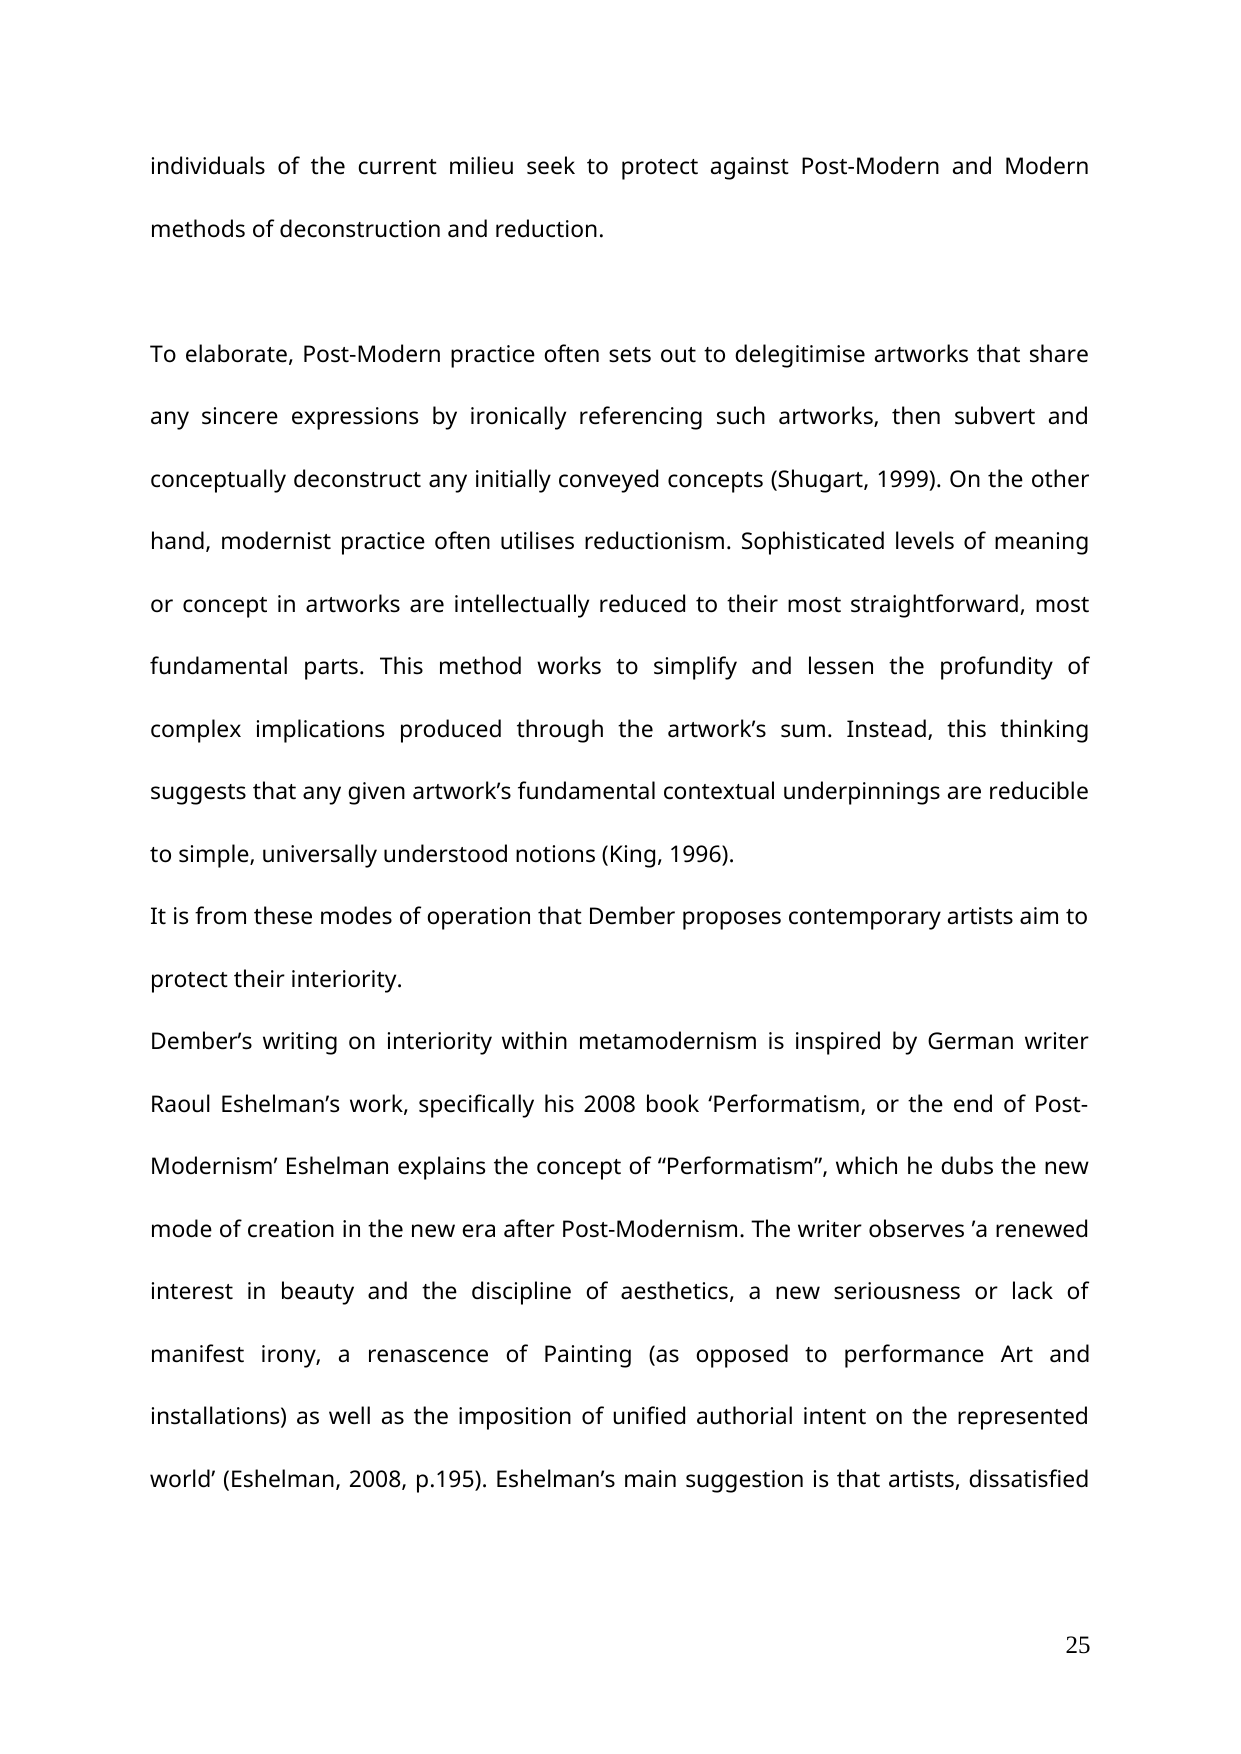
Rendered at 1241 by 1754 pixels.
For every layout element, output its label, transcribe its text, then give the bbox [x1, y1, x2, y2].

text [150, 150, 1090, 244]
text To elaborate, Post-Modern practice often sets out to delegitimise artworks that share any sincere expressions by ironically referencing such artworks, then subvert and conceptually deconstruct any initially conveyed concepts (Shugart, 1999). On the other hand, modernist practice often utilises reductionism. Sophisticated levels of meaning or concept in artworks are intellectually reduced to their most straightforward, most fundamental parts. This method works to simplify and lessen the profundity of complex implications produced through the artwork’s sum. Instead, this thinking suggests that any given artwork’s fundamental contextual underpinnings are reducible to simple, universally understood notions (King, 1996). [150, 337, 1090, 869]
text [150, 1025, 1090, 1494]
text It is from these modes of operation that Dember proposes contemporary artists aim to protect their interiority. [150, 900, 1090, 994]
